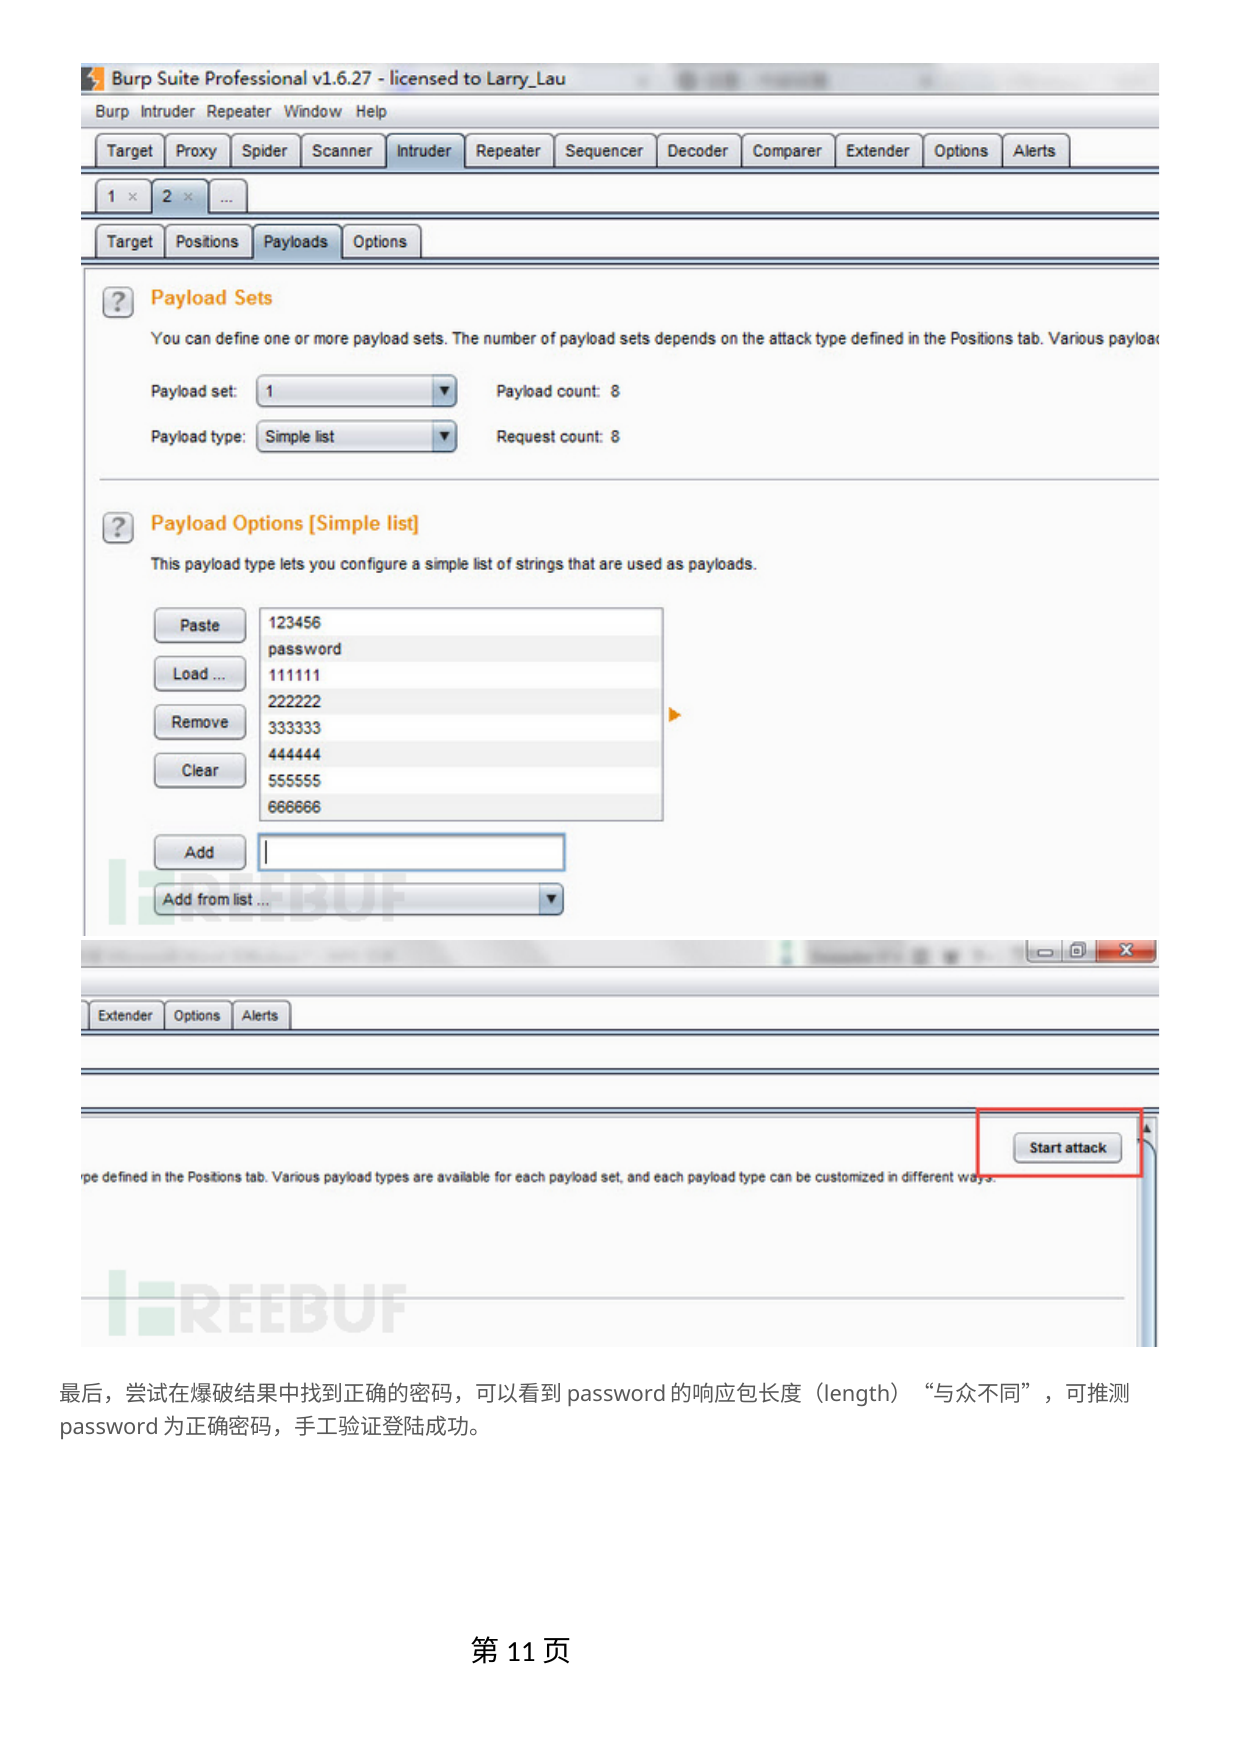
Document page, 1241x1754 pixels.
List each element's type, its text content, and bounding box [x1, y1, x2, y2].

text 最后，尝试在爆破结果中找到正确的密码，可以看到password的响应包长度（length）“与众不同”，可推测password为正确密码，手工验证登陆成功。 [59, 1376, 1181, 1441]
picture [81, 940, 1160, 1347]
picture [81, 63, 1160, 936]
